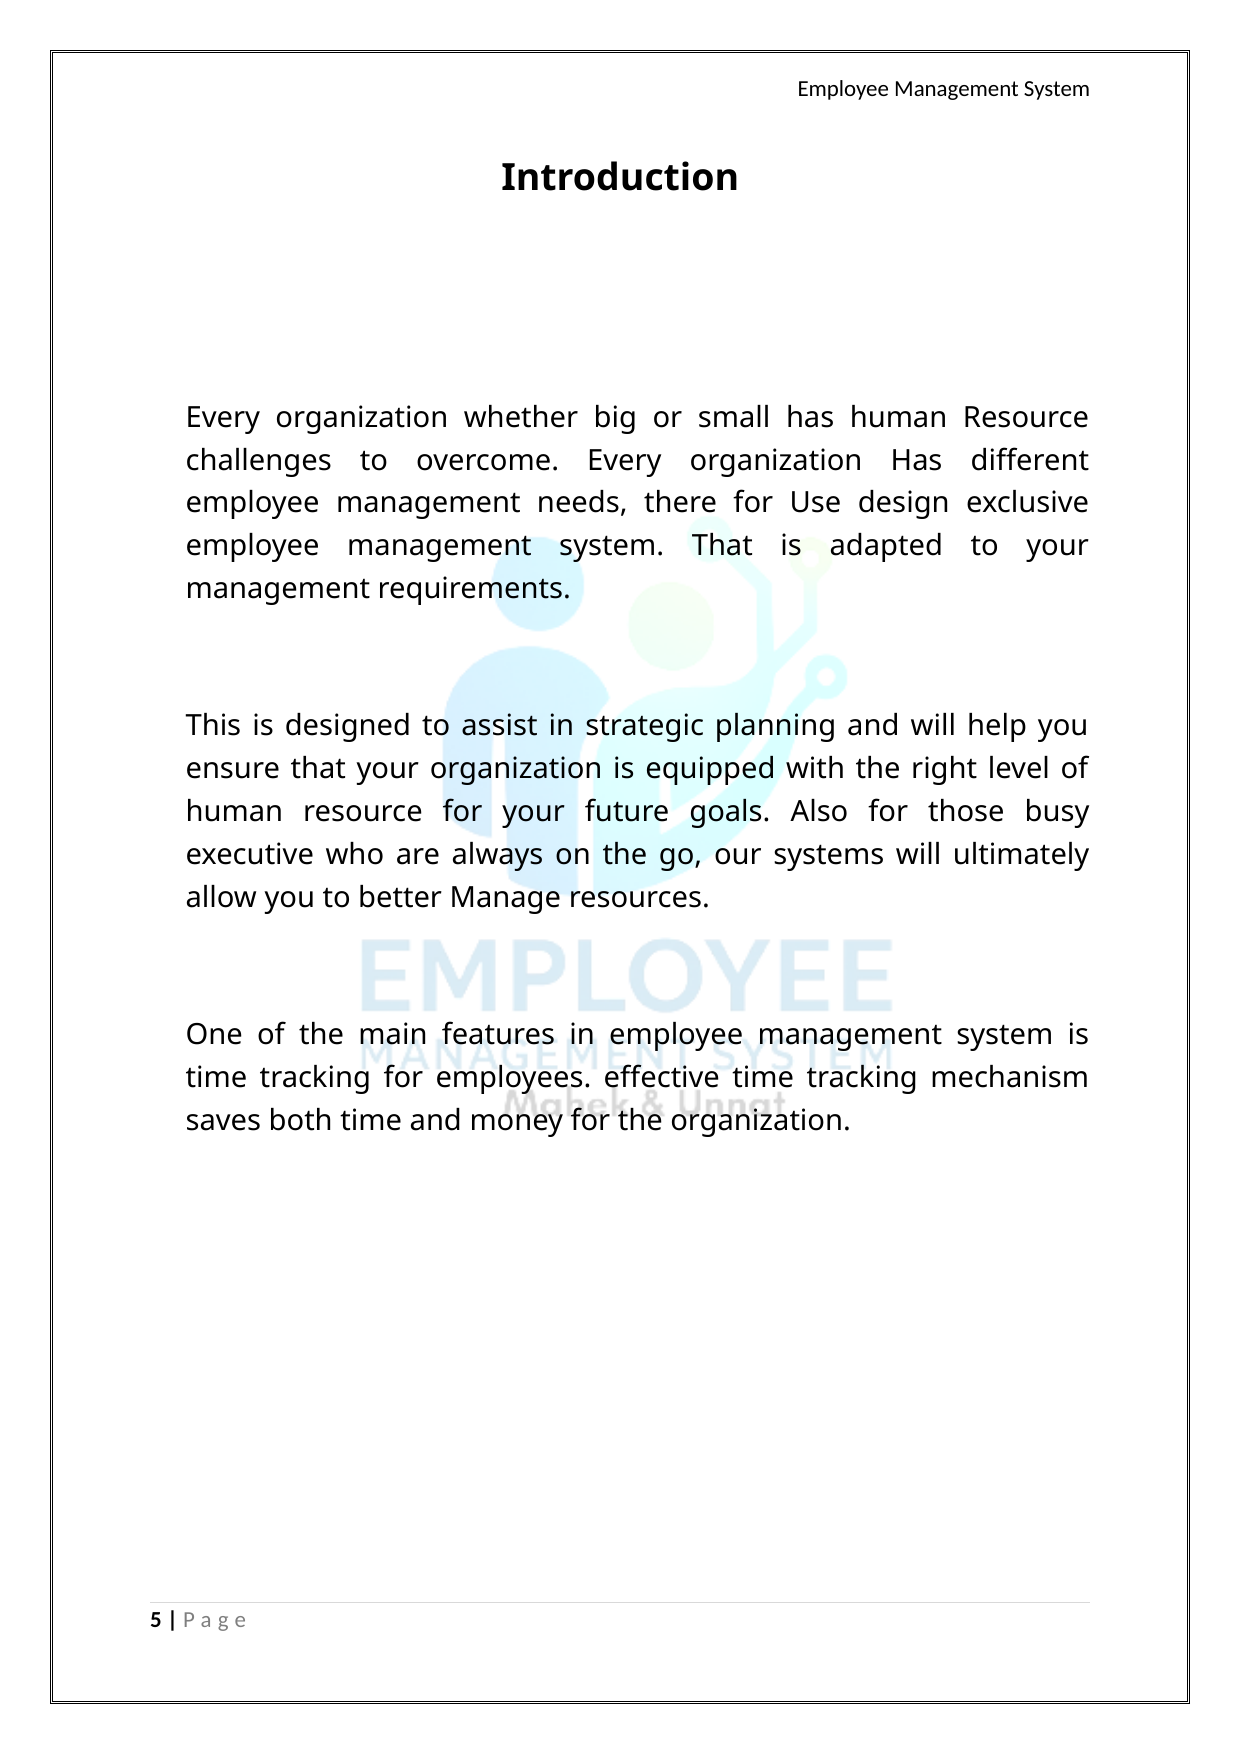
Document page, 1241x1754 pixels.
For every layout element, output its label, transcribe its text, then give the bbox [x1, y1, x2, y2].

text One of the main features in employee management system is time tracking for employees. effective time tracking mechanism saves both time and money for the organization. [185, 1013, 1090, 1139]
text This is designed to assist in strategic planning and will help you ensure that your organization is equipped with the right level of human resource for your future goals. Also for those busy executive who are always on the go, our systems will ultimately allow you to better Manage resources. [185, 705, 1090, 916]
text Every organization whether big or small has human Resource challenges to overcome. Every organization Has different employee management needs, there for Use design exclusive employee management system. That is adapted to your management requirements. [185, 396, 1090, 607]
text Introduction [150, 150, 1090, 201]
